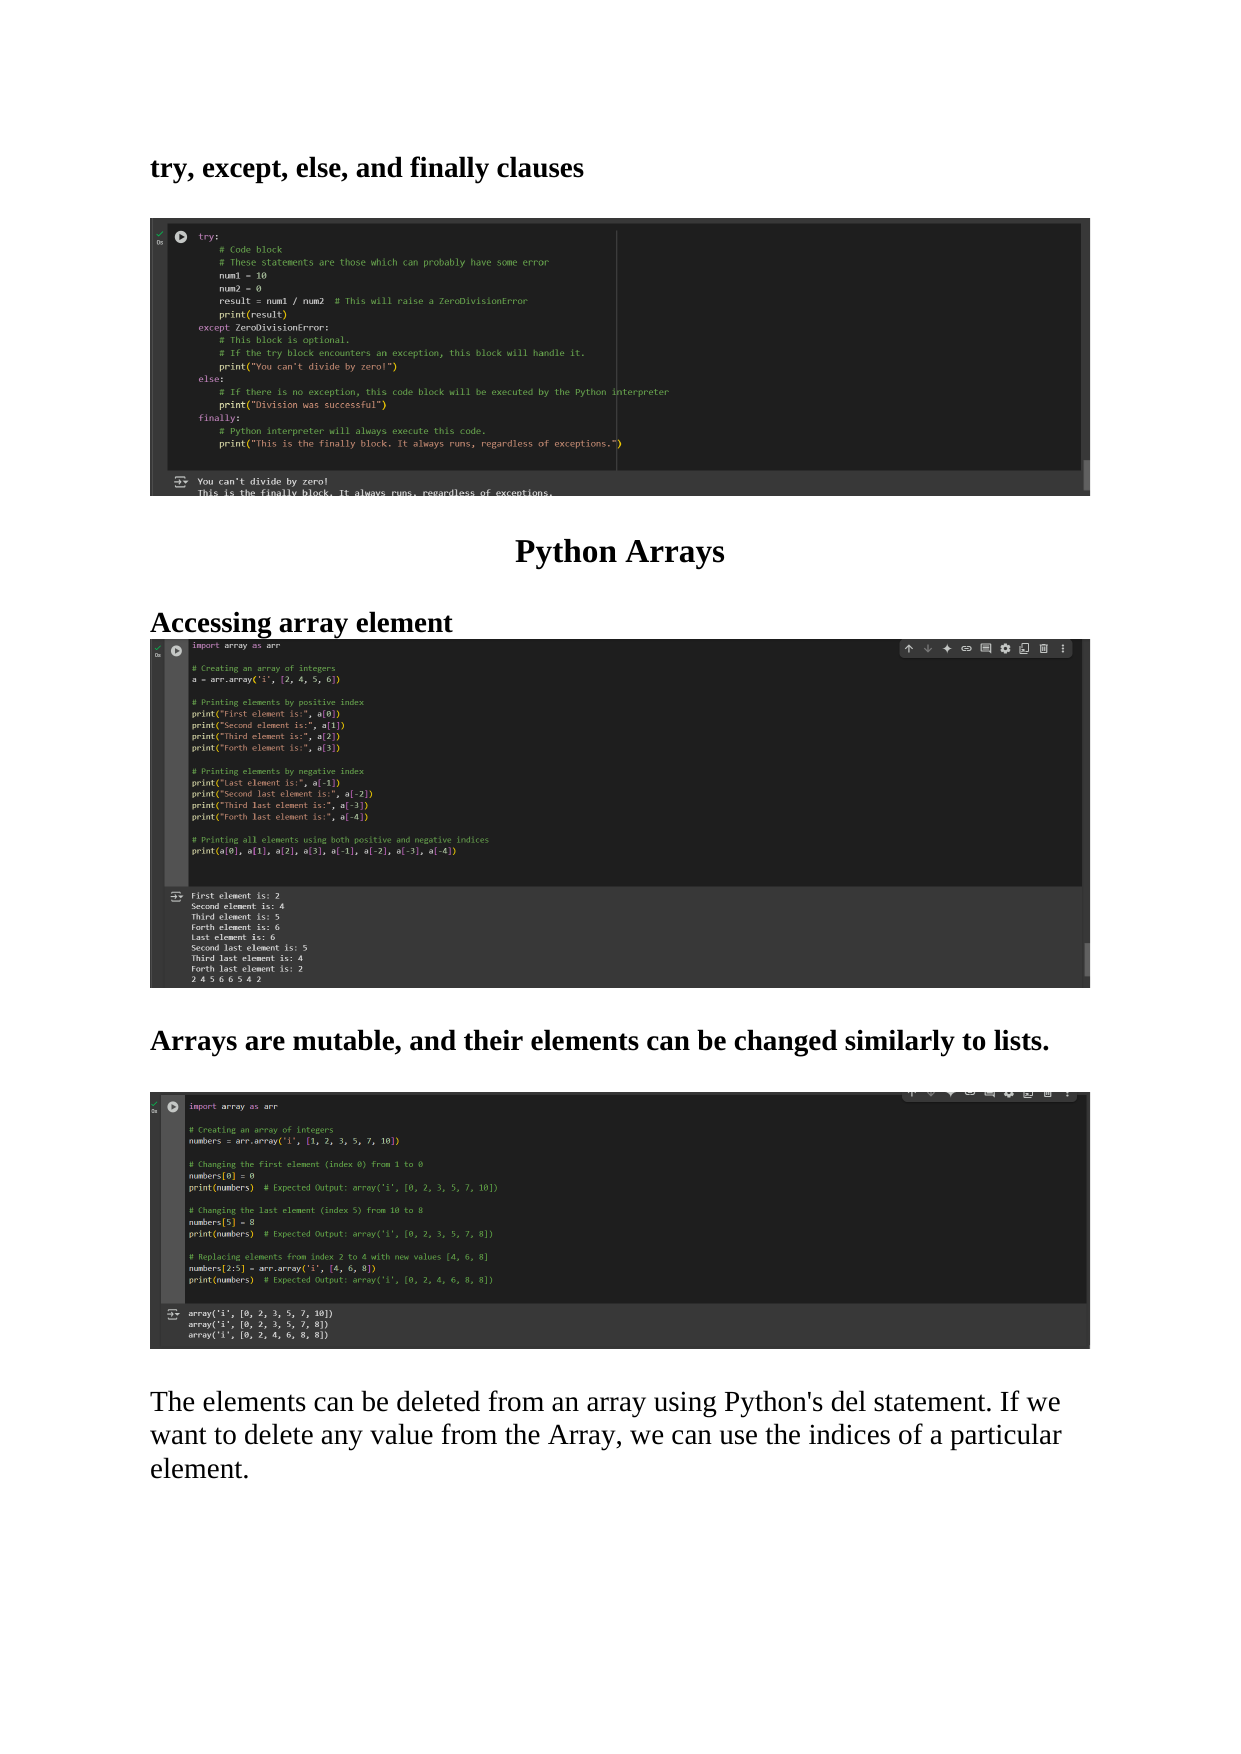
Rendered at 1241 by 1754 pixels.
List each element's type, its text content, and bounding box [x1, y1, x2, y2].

picture [150, 1092, 1091, 1349]
text Arrays are mutable, and their elements can be changed similarly to lists. [150, 1023, 1090, 1057]
text The elements can be deleted from an array using Python's del statement. If we want to delete any value from the Array, we can use the indices of a particular element. [150, 1384, 1090, 1484]
text Accessing array element [150, 605, 1090, 638]
text Python Arrays [150, 531, 1090, 569]
text try, except, else, and finally clauses [150, 150, 1090, 183]
picture [150, 639, 1091, 988]
picture [150, 218, 1091, 496]
